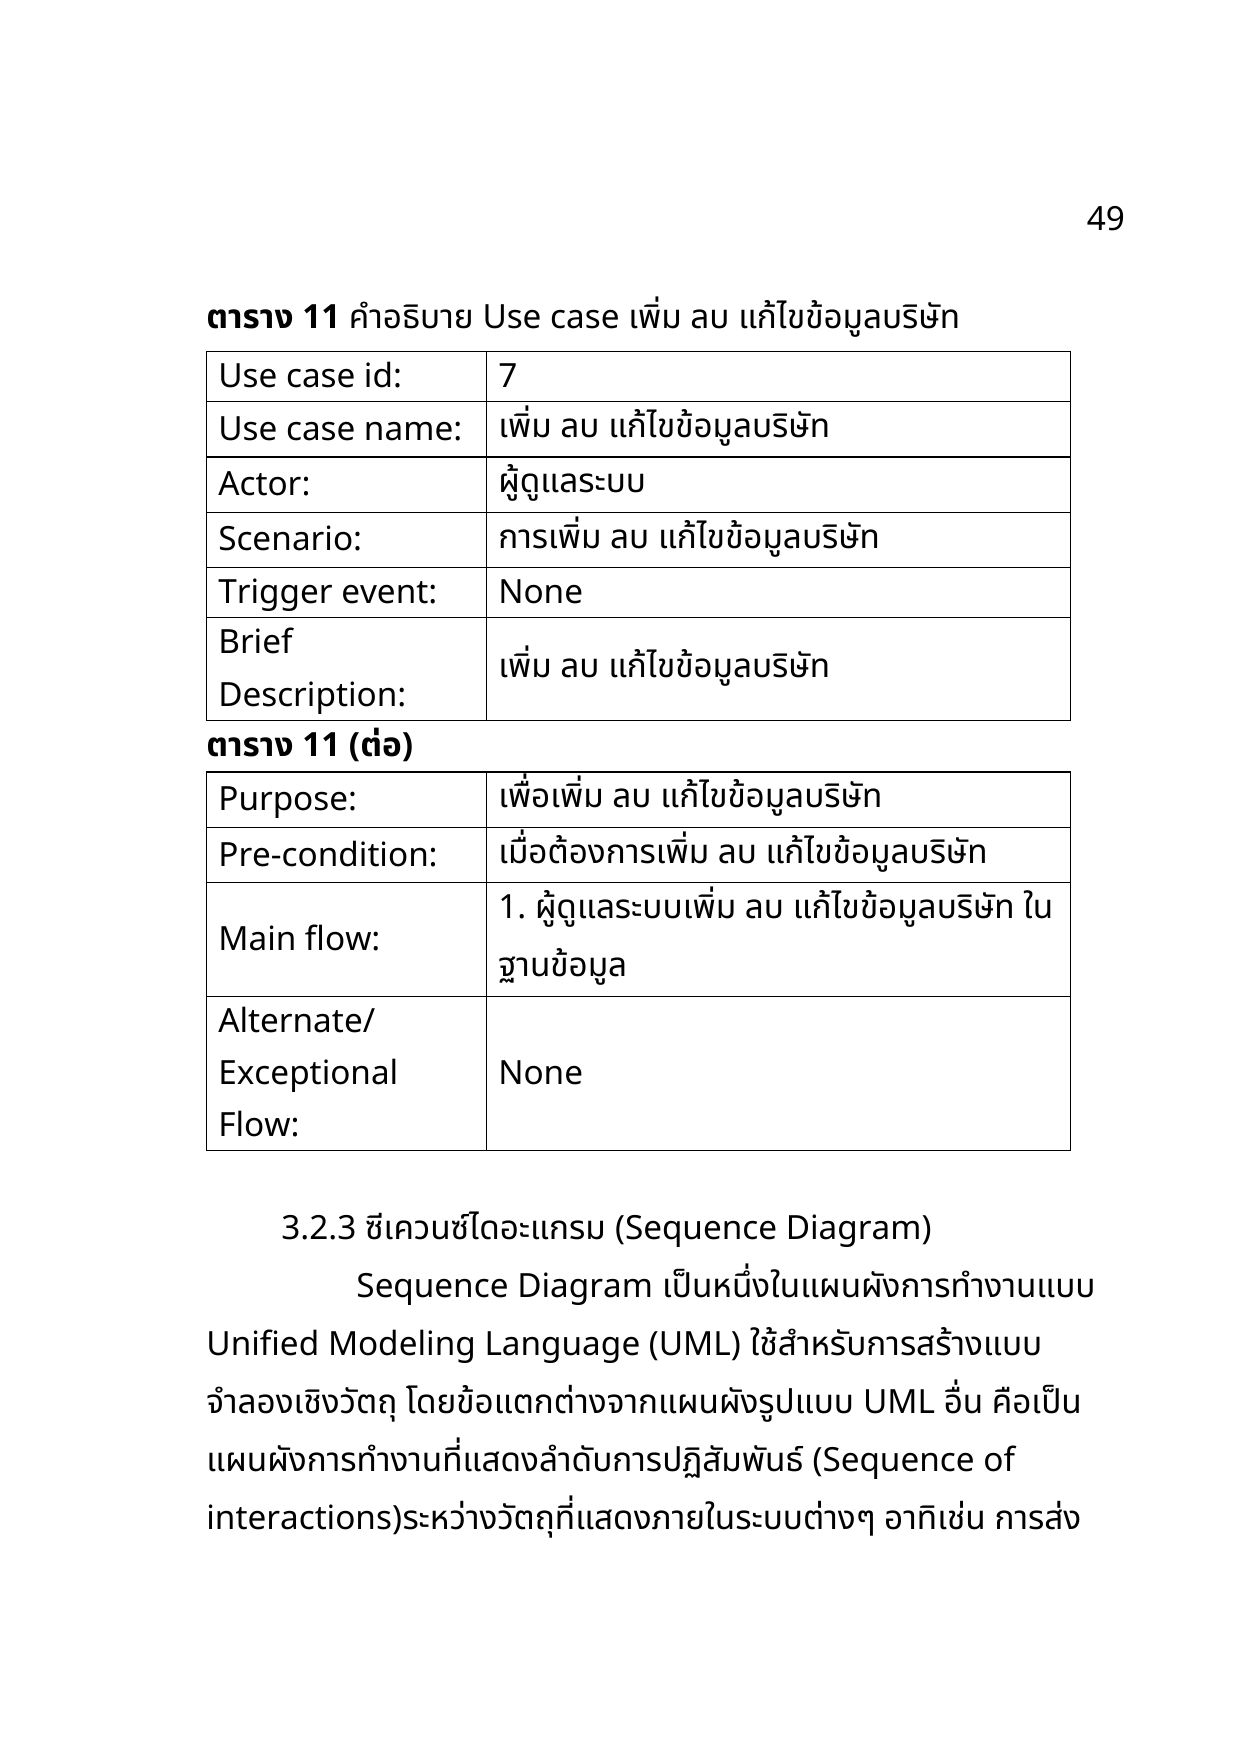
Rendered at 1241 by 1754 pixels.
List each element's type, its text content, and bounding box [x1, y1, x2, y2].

table_cell Actor: [207, 458, 486, 512]
text 3.2.3 ซีเควนซ์ไดอะแกรม (Sequence Diagram) [206, 1203, 1125, 1254]
table_cell None [487, 568, 1070, 617]
text ตาราง 11 คำอธิบาย Use case เพิ่ม ลบ แก้ไขข้อมูลบริษัท [206, 293, 1125, 343]
table_header Use case id: [207, 352, 486, 401]
table_cell Brief Description: [207, 618, 486, 720]
table_cell Alternate/Exceptional Flow: [207, 997, 486, 1150]
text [206, 1262, 1125, 1545]
table_header เพื่อเพิ่ม ลบ แก้ไขข้อมูลบริษัท [487, 773, 1070, 827]
table_cell เพิ่ม ลบ แก้ไขข้อมูลบริษัท [487, 402, 1070, 456]
text ตาราง 11 (ต่อ) [206, 721, 1125, 771]
table_cell None [487, 997, 1070, 1150]
table_cell Scenario: [207, 513, 486, 567]
table_cell ผู้ดูแลระบบ [487, 458, 1070, 512]
table_cell Main flow: [207, 883, 486, 996]
table_cell เมื่อต้องการเพิ่ม ลบ แก้ไขข้อมูลบริษัท [487, 828, 1070, 882]
table_header 7 [487, 352, 1070, 401]
table_header Purpose: [207, 773, 486, 827]
table_cell การเพิ่ม ลบ แก้ไขข้อมูลบริษัท [487, 513, 1070, 567]
table_cell 1. ผู้ดูแลระบบเพิ่ม ลบ แก้ไขข้อมูลบริษัท ในฐานข้อมูล [487, 883, 1070, 996]
table_cell Trigger event: [207, 568, 486, 617]
table_cell เพิ่ม ลบ แก้ไขข้อมูลบริษัท [487, 618, 1070, 720]
table_cell Use case name: [207, 402, 486, 456]
table_cell Pre-condition: [207, 828, 486, 882]
